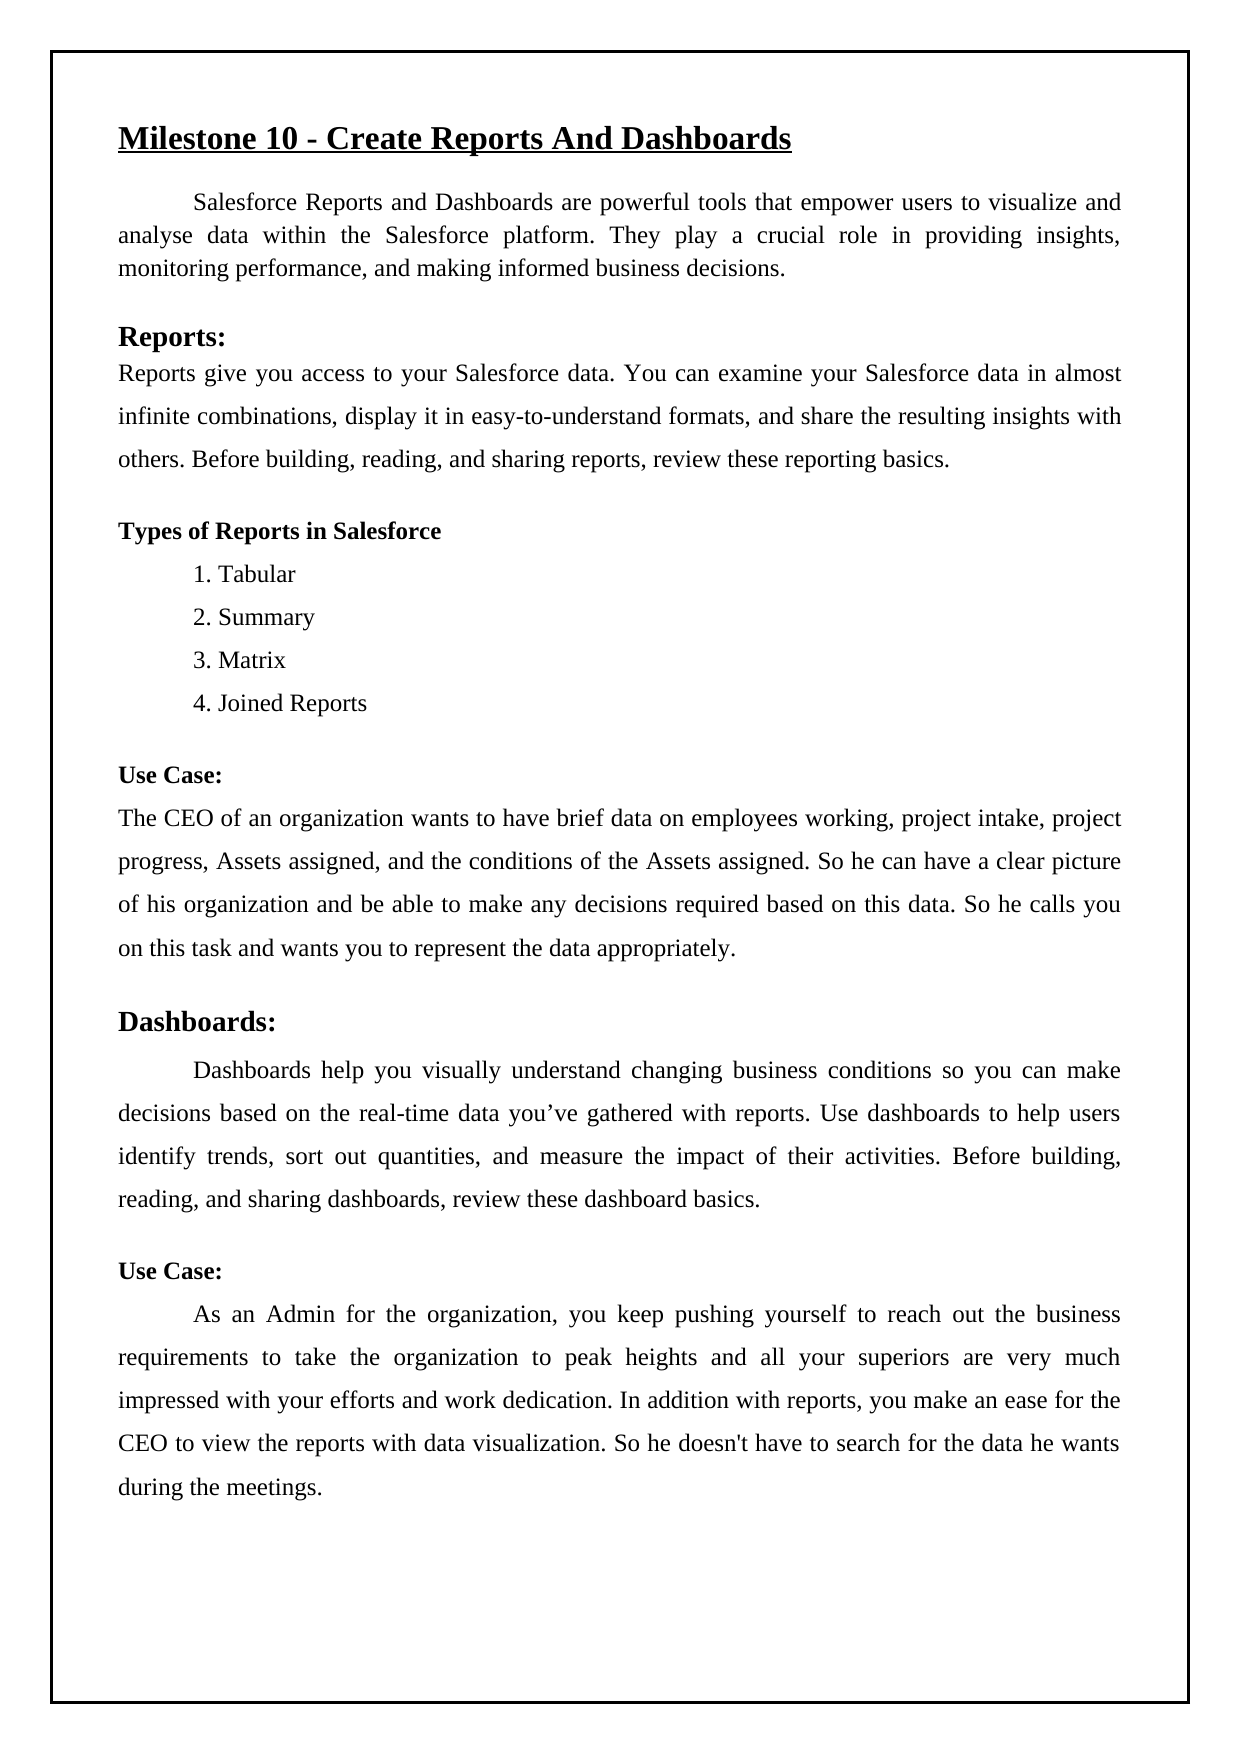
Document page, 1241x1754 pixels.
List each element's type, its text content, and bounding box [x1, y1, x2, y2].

text Salesforce Reports and Dashboards are powerful tools that empower users to visualize and analyse data within the Salesforce platform. They play a crucial role in providing insights, monitoring performance, and making informed business decisions. [118, 187, 1122, 282]
text 4. Joined Reports [118, 688, 1122, 717]
text Use Case: [118, 1256, 1122, 1285]
text As an Admin for the organization, you keep pushing yourself to reach out the business requirements to take the organization to peak heights and all your superiors are very much impressed with your efforts and work dedication. In addition with reports, you make an ease for the CEO to view the reports with data visualization. So he doesn't have to search for the data he wants during the meetings. [118, 1299, 1122, 1500]
text Milestone 10 - Create Reports And Dashboards [118, 118, 1122, 156]
text 3. Matrix [118, 645, 1122, 674]
text Dashboards: [118, 1004, 1122, 1038]
text 2. Summary [118, 602, 1122, 631]
text Reports give you access to your Salesforce data. You can examine your Salesforce data in almost infinite combinations, display it in easy-to-understand formats, and share the resulting insights with others. Before building, reading, and sharing reports, review these reporting basics. [118, 358, 1122, 473]
text Reports: [118, 319, 1122, 353]
text 1. Tabular [118, 559, 1122, 588]
text Types of Reports in Salesforce [118, 516, 1122, 544]
text Dashboards help you visually understand changing business conditions so you can make decisions based on the real-time data you’ve gathered with reports. Use dashboards to help users identify trends, sort out quantities, and measure the impact of their activities. Before building, reading, and sharing dashboards, review these dashboard basics. [118, 1055, 1122, 1213]
text Use Case: [118, 760, 1122, 789]
text The CEO of an organization wants to have brief data on employees working, project intake, project progress, Assets assigned, and the conditions of the Assets assigned. So he can have a clear picture of his organization and be able to make any decisions required based on this data. So he calls you on this task and wants you to represent the data appropriately. [118, 803, 1122, 961]
